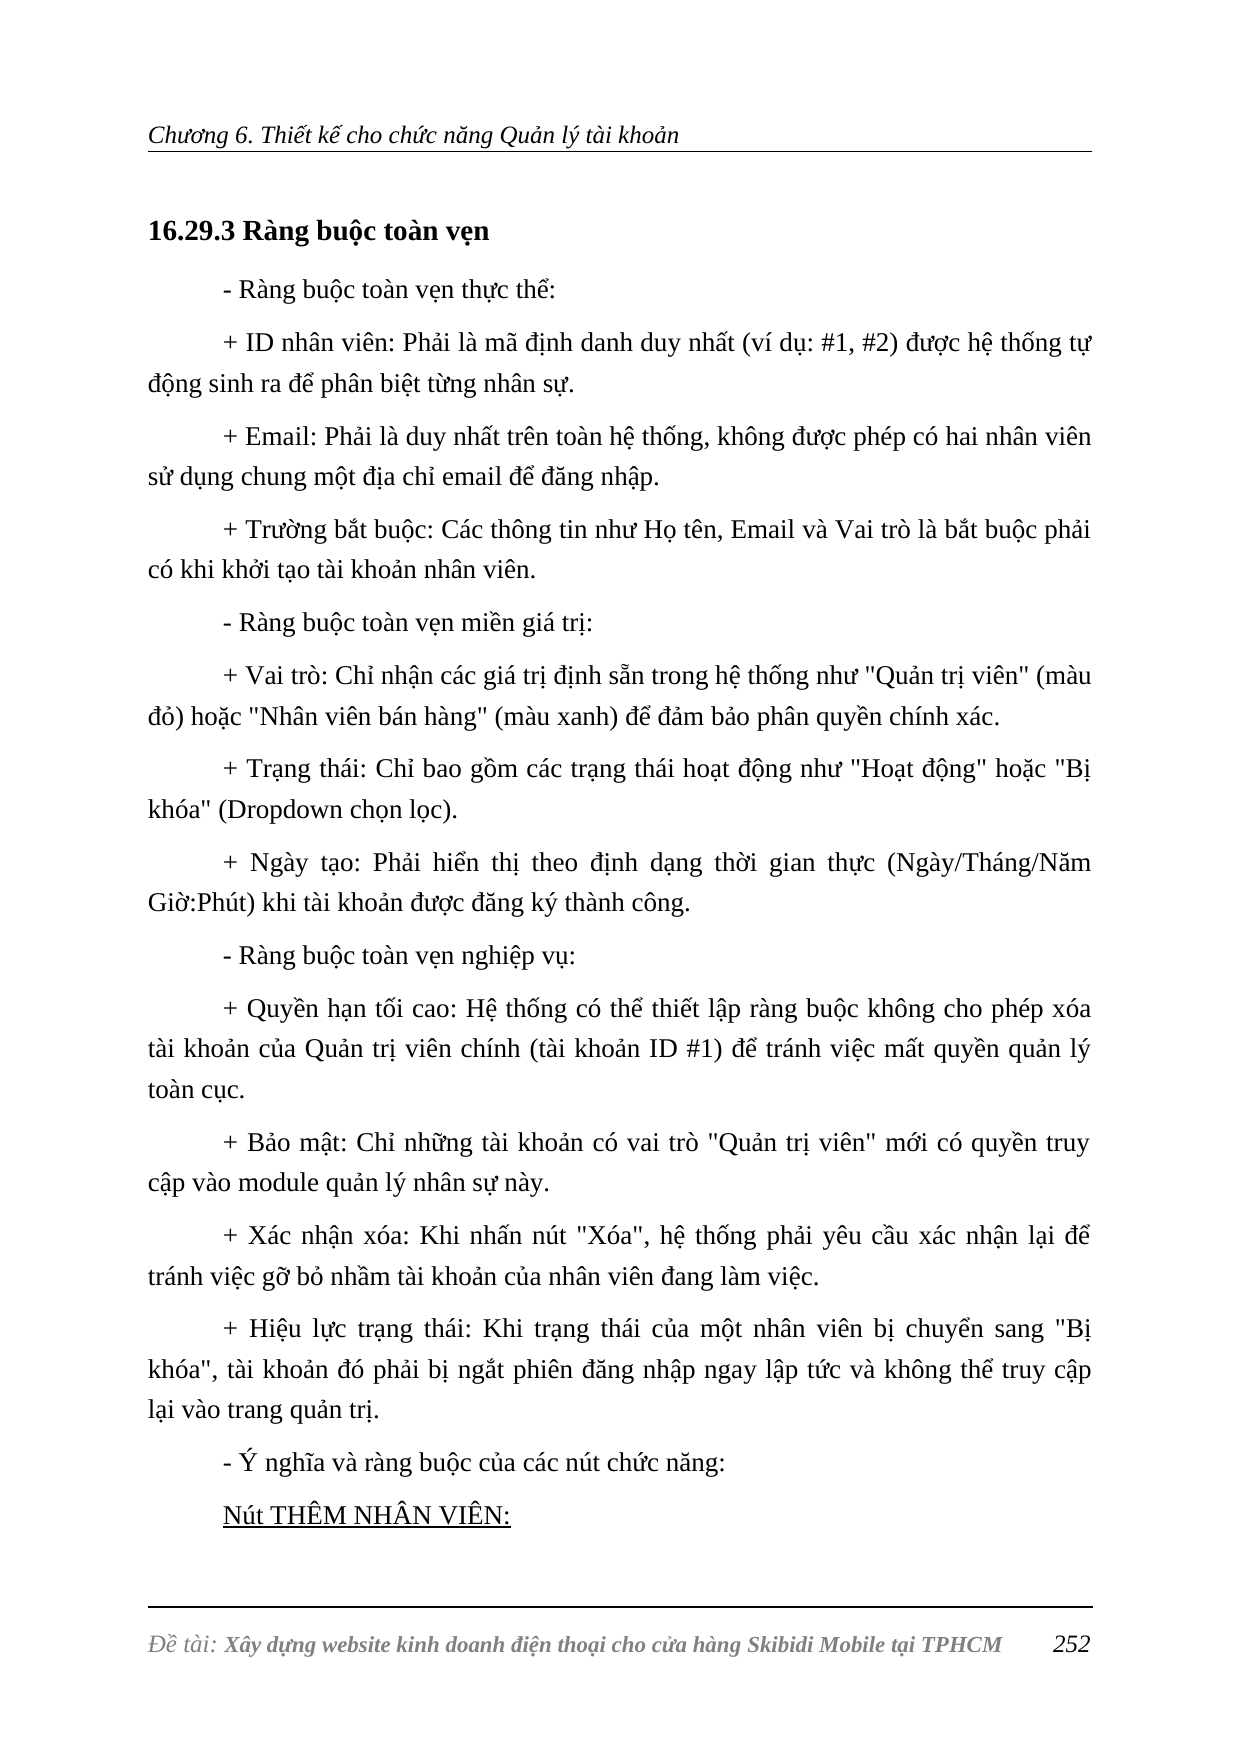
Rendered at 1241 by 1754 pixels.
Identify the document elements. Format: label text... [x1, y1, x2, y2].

text + Ngày tạo: Phải hiển thị theo định dạng thời gian thực (Ngày/Tháng/Năm Giờ:Phút) khi tài khoản được đăng ký thành công. [148, 846, 1092, 917]
text + Trạng thái: Chỉ bao gồm các trạng thái hoạt động như "Hoạt động" hoặc "Bị khóa" (Dropdown chọn lọc). [148, 753, 1092, 824]
text - Ràng buộc toàn vẹn thực thể: [148, 273, 1092, 304]
text + Trường bắt buộc: Các thông tin như Họ tên, Email và Vai trò là bắt buộc phải có khi khởi tạo tài khoản nhân viên. [148, 513, 1092, 584]
text + Quyền hạn tối cao: Hệ thống có thể thiết lập ràng buộc không cho phép xóa tài khoản của Quản trị viên chính (tài khoản ID #1) để tránh việc mất quyền quản lý toàn cục. [148, 992, 1092, 1104]
text - Ý nghĩa và ràng buộc của các nút chức năng: [148, 1446, 1092, 1477]
text + Bảo mật: Chỉ những tài khoản có vai trò "Quản trị viên" mới có quyền truy cập vào module quản lý nhân sự này. [148, 1126, 1092, 1197]
text + ID nhân viên: Phải là mã định danh duy nhất (ví dụ: #1, #2) được hệ thống tự động sinh ra để phân biệt từng nhân sự. [148, 326, 1092, 398]
text + Xác nhận xóa: Khi nhấn nút "Xóa", hệ thống phải yêu cầu xác nhận lại để tránh việc gỡ bỏ nhầm tài khoản của nhân viên đang làm việc. [148, 1219, 1092, 1291]
text - Ràng buộc toàn vẹn miền giá trị: [148, 606, 1092, 637]
text + Vai trò: Chỉ nhận các giá trị định sẵn trong hệ thống như "Quản trị viên" (màu đỏ) hoặc "Nhân viên bán hàng" (màu xanh) để đảm bảo phân quyền chính xác. [148, 659, 1092, 731]
subtitle Ràng buộc toàn vẹn [148, 207, 1092, 248]
text Nút THÊM NHÂN VIÊN: [148, 1499, 1092, 1530]
text + Hiệu lực trạng thái: Khi trạng thái của một nhân viên bị chuyển sang "Bị khóa", tài khoản đó phải bị ngắt phiên đăng nhập ngay lập tức và không thể truy cập lại vào trang quản trị. [148, 1313, 1092, 1424]
text - Ràng buộc toàn vẹn nghiệp vụ: [148, 939, 1092, 970]
text + Email: Phải là duy nhất trên toàn hệ thống, không được phép có hai nhân viên sử dụng chung một địa chỉ email để đăng nhập. [148, 420, 1092, 491]
